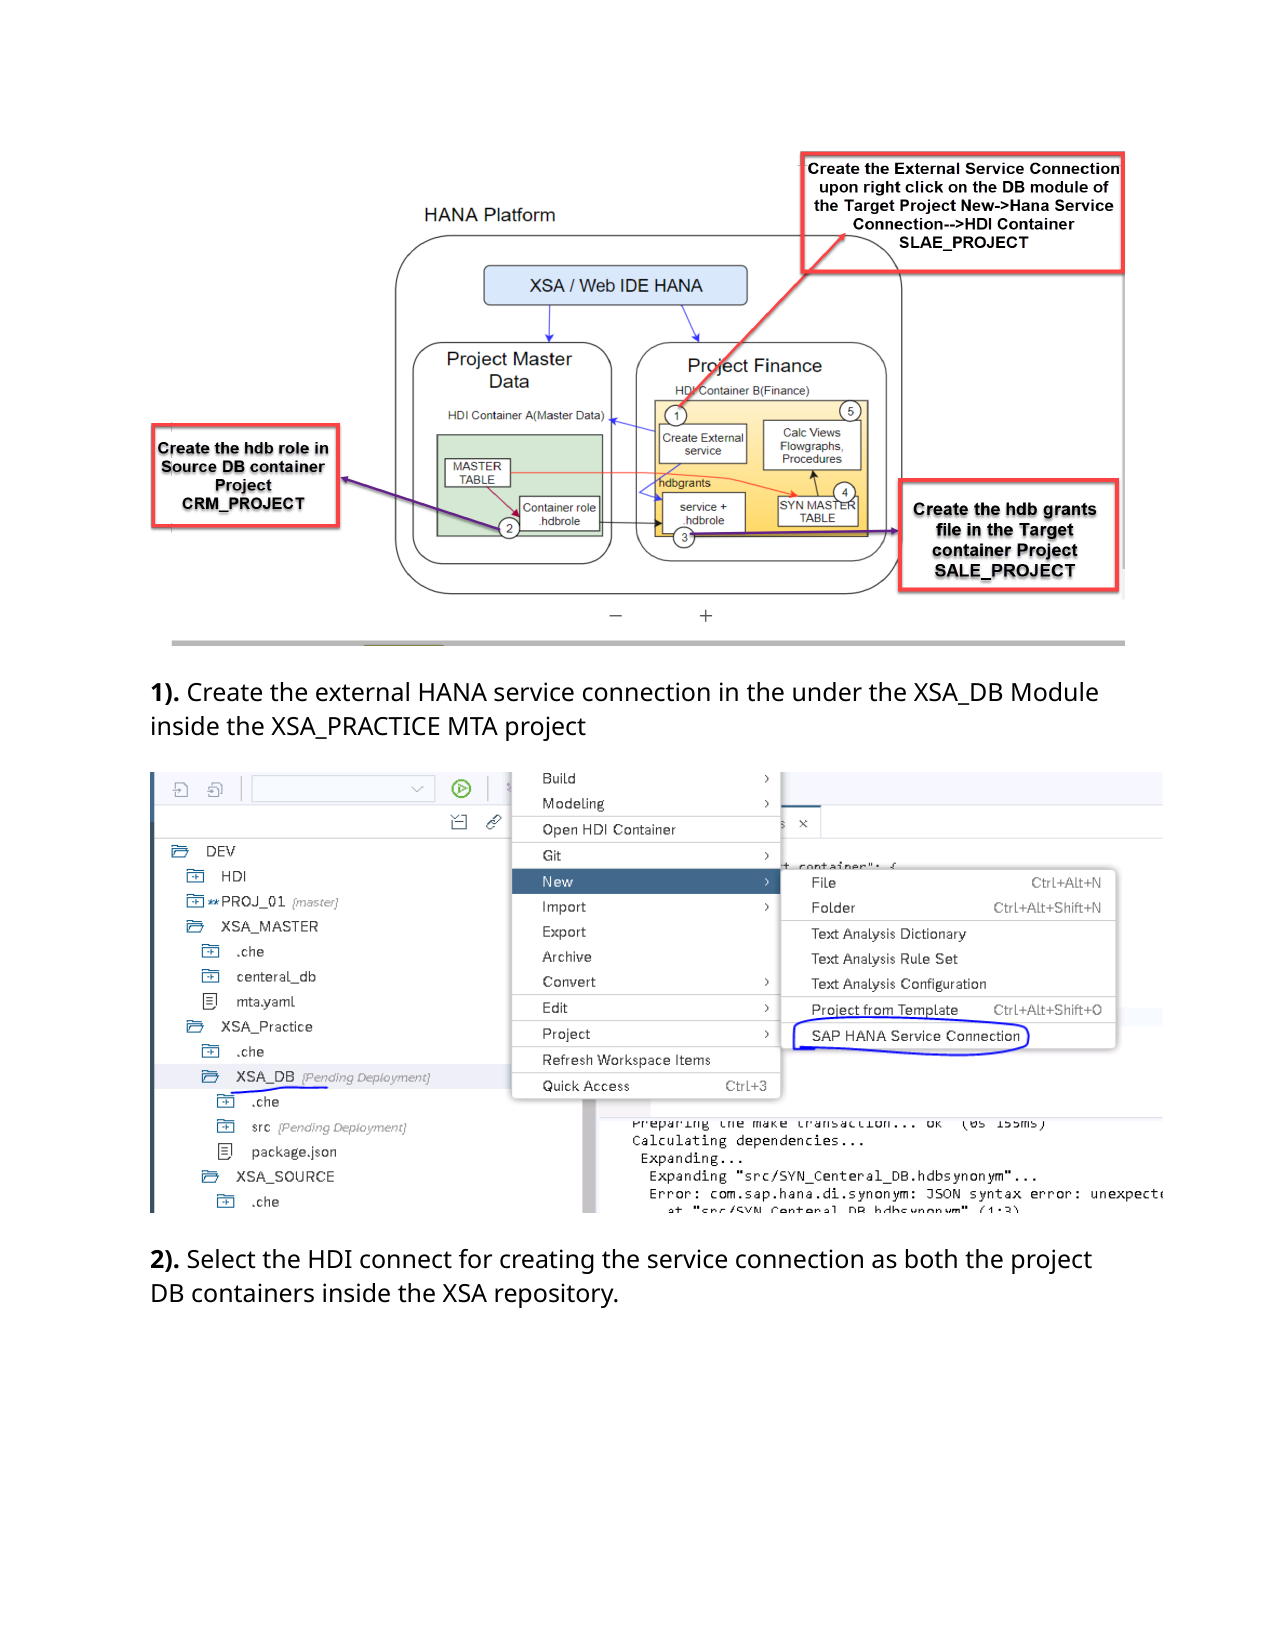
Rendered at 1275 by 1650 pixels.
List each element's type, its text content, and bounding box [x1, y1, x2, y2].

picture [150, 772, 1163, 1213]
text 2). Select the HDI connect for creating the service connection as both the project DB containers inside the XSA repository. [150, 1242, 1125, 1310]
picture [150, 150, 1125, 646]
text 1). Create the external HANA service connection in the under the XSA_DB Module inside the XSA_PRACTICE MTA project [150, 675, 1125, 743]
